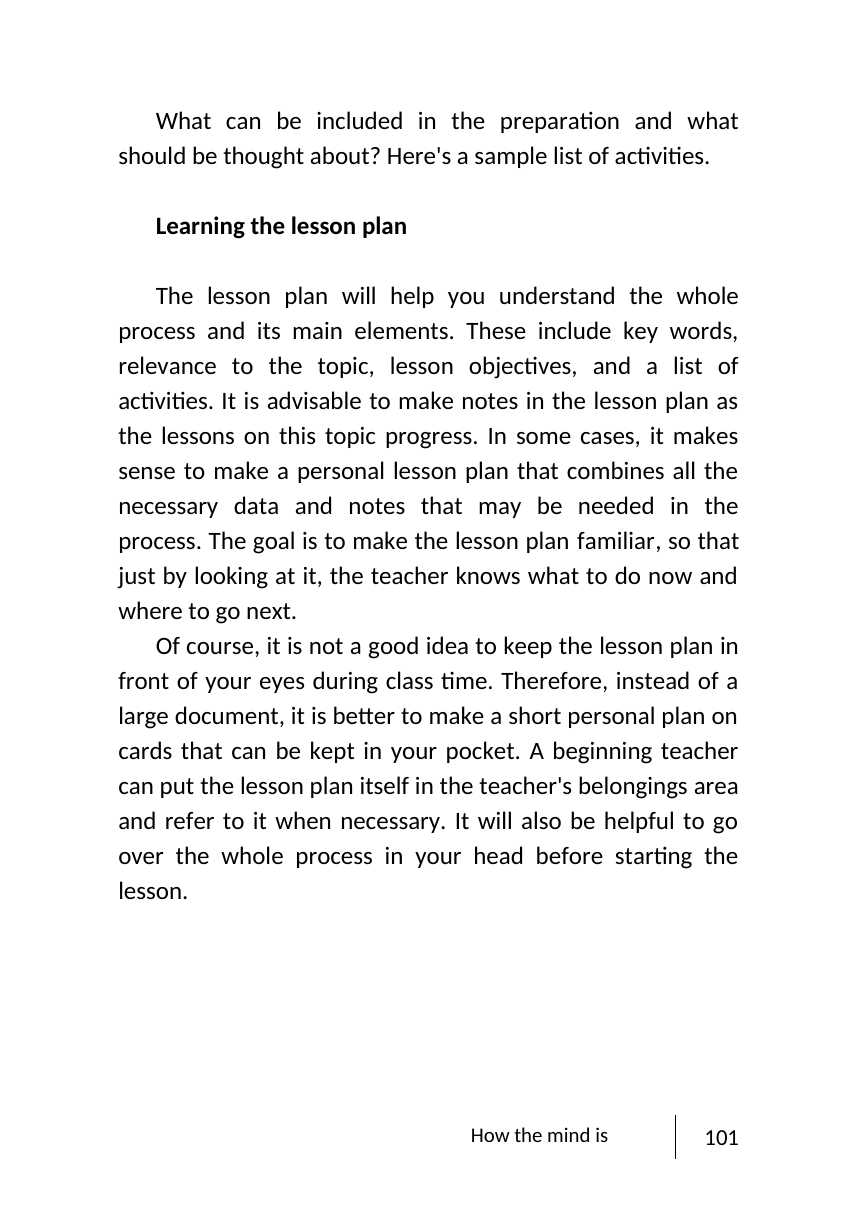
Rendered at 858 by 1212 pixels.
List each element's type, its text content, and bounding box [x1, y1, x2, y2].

subtitle Learning the lesson plan [156, 210, 751, 240]
text Of course, it is not a good idea to keep the lesson plan in front of your eyes during class time. Therefore, instead of a large document, it is better to make a short personal plan on cards that can be kept in your pocket. A beginning teacher can put the lesson plan itself in the teacher's belongings area and refer to it when necessary. It will also be helpful to go over the whole process in your head before starting the lesson. [118, 630, 739, 905]
text The lesson plan will help you understand the whole process and its main elements. These include key words, relevance to the topic, lesson objectives, and a list of activities. It is advisable to make notes in the lesson plan as the lessons on this topic progress. In some cases, it makes sense to make a personal lesson plan that combines all the necessary data and notes that may be needed in the process. The goal is to make the lesson plan familiar, so that just by looking at it, the teacher knows what to do now and where to go next. [118, 280, 739, 625]
text What can be included in the preparation and what should be thought about? Here's a sample list of activities. [118, 105, 739, 170]
